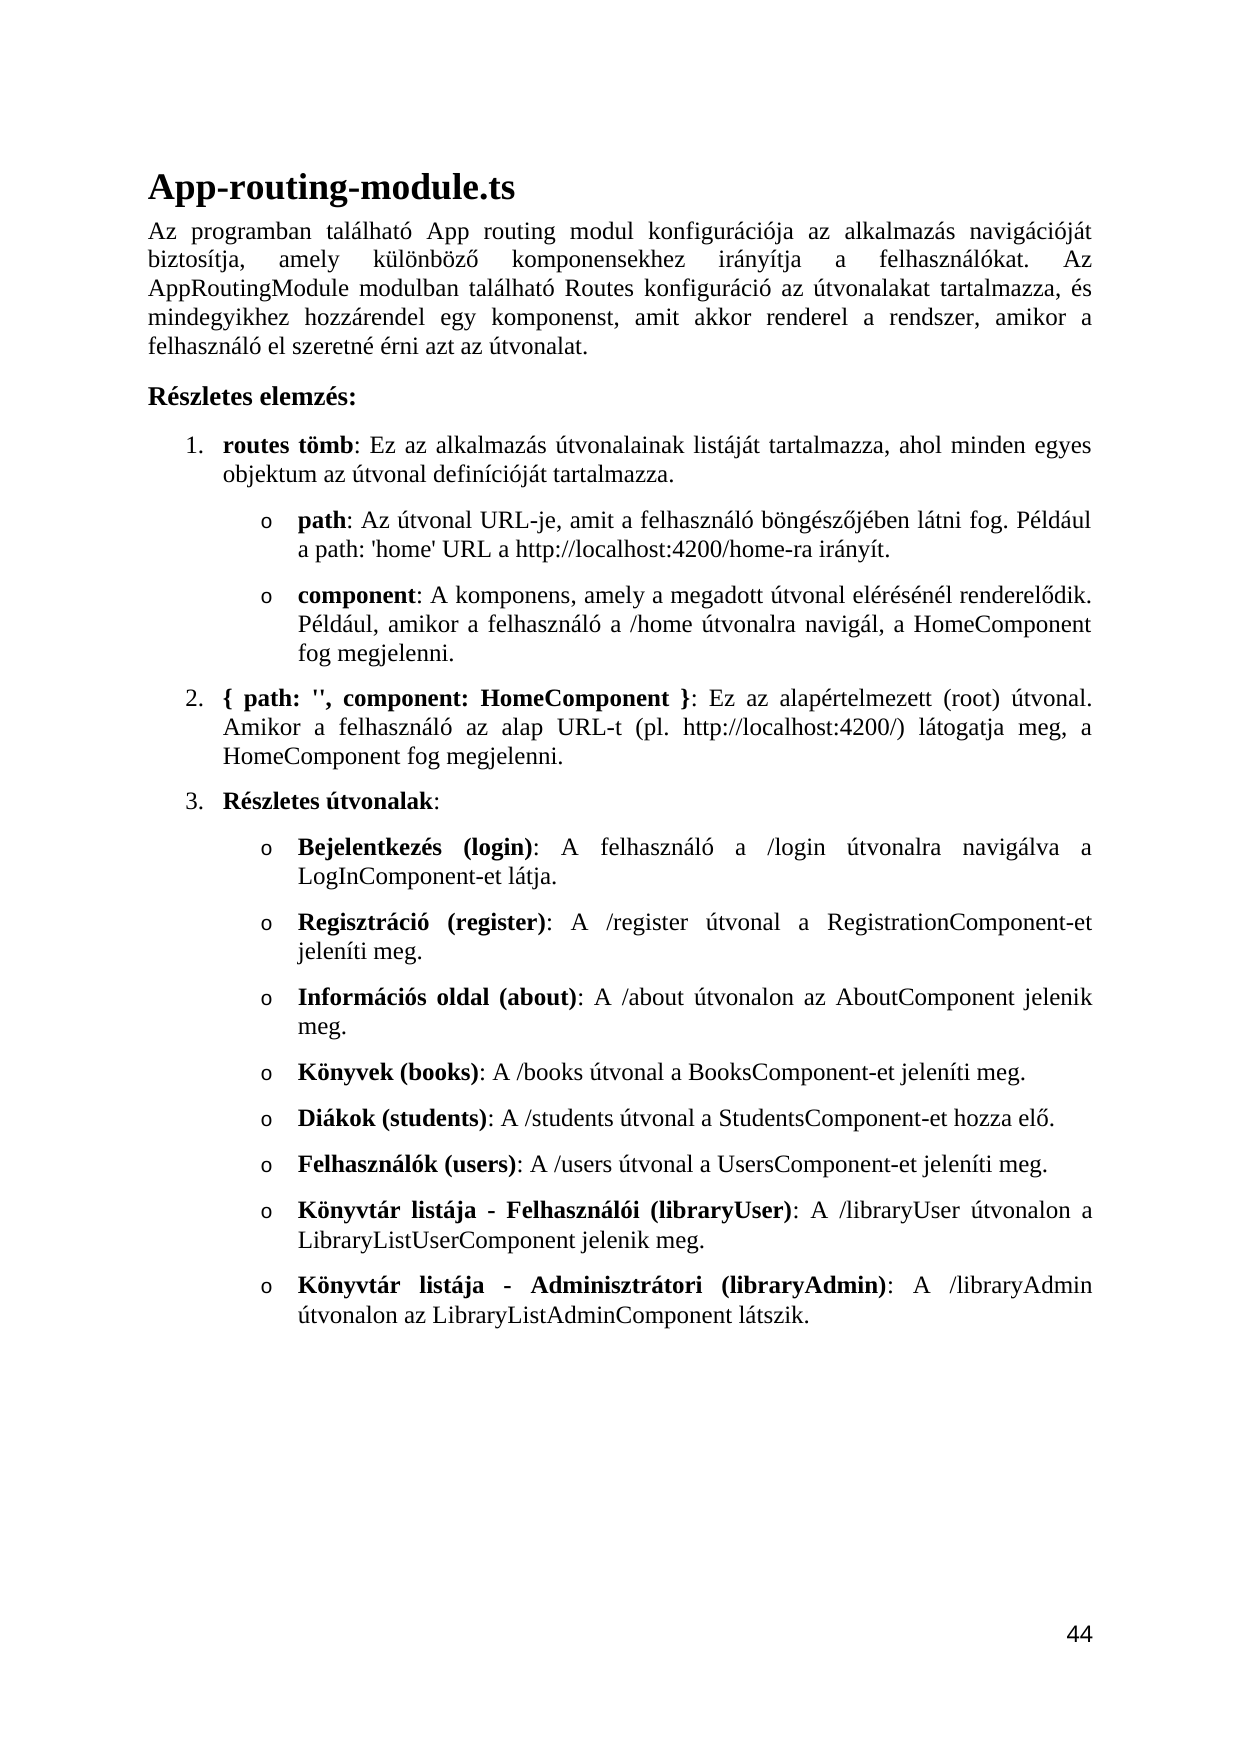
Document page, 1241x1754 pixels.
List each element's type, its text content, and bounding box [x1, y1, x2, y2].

text Az programban található App routing modul konfigurációja az alkalmazás navigációját biztosítja, amely különböző komponensekhez irányítja a felhasználókat. Az AppRoutingModule modulban található Routes konfiguráció az útvonalakat tartalmazza, és mindegyikhez hozzárendel egy komponenst, amit akkor renderel a rendszer, amikor a felhasználó el szeretné érni azt az útvonalat. [148, 216, 1093, 359]
list Bejelentkezés (login): A felhasználó a /login útvonalra navigálva a LogInComponent-et látja. [260, 832, 1093, 890]
list Információs oldal (about): A /about útvonalon az AboutComponent jelenik meg. [260, 982, 1093, 1040]
list Részletes útvonalak: [185, 786, 1093, 815]
list Regisztráció (register): A /register útvonal a RegistrationComponent-et jeleníti meg. [260, 907, 1093, 965]
list path: Az útvonal URL-je, amit a felhasználó böngészőjében látni fog. Például a path: 'home' URL a http://localhost:4200/home-ra irányít. [260, 505, 1093, 563]
list component: A komponens, amely a megadott útvonal elérésénél renderelődik. Például, amikor a felhasználó a /home útvonalra navigál, a HomeComponent fog megjelenni. [260, 580, 1093, 667]
subtitle App-routing-module.ts [148, 164, 1093, 207]
list Felhasználók (users): A /users útvonal a UsersComponent-et jeleníti meg. [260, 1149, 1093, 1179]
list Könyvek (books): A /books útvonal a BooksComponent-et jeleníti meg. [260, 1057, 1093, 1086]
list Diákok (students): A /students útvonal a StudentsComponent-et hozza elő. [260, 1103, 1093, 1133]
subtitle Részletes elemzés: [148, 380, 1093, 411]
list routes tömb: Ez az alkalmazás útvonalainak listáját tartalmazza, ahol minden egyes objektum az útvonal definícióját tartalmazza. [185, 431, 1093, 488]
list Könyvtár listája - Adminisztrátori (libraryAdmin): A /libraryAdmin útvonalon az LibraryListAdminComponent látszik. [260, 1271, 1093, 1329]
list Könyvtár listája - Felhasználói (libraryUser): A /libraryUser útvonalon a LibraryListUserComponent jelenik meg. [260, 1196, 1093, 1254]
list { path: '', component: HomeComponent }: Ez az alapértelmezett (root) útvonal. Amikor a felhasználó az alap URL-t (pl. http://localhost:4200/) látogatja meg, a HomeComponent fog megjelenni. [185, 683, 1093, 770]
